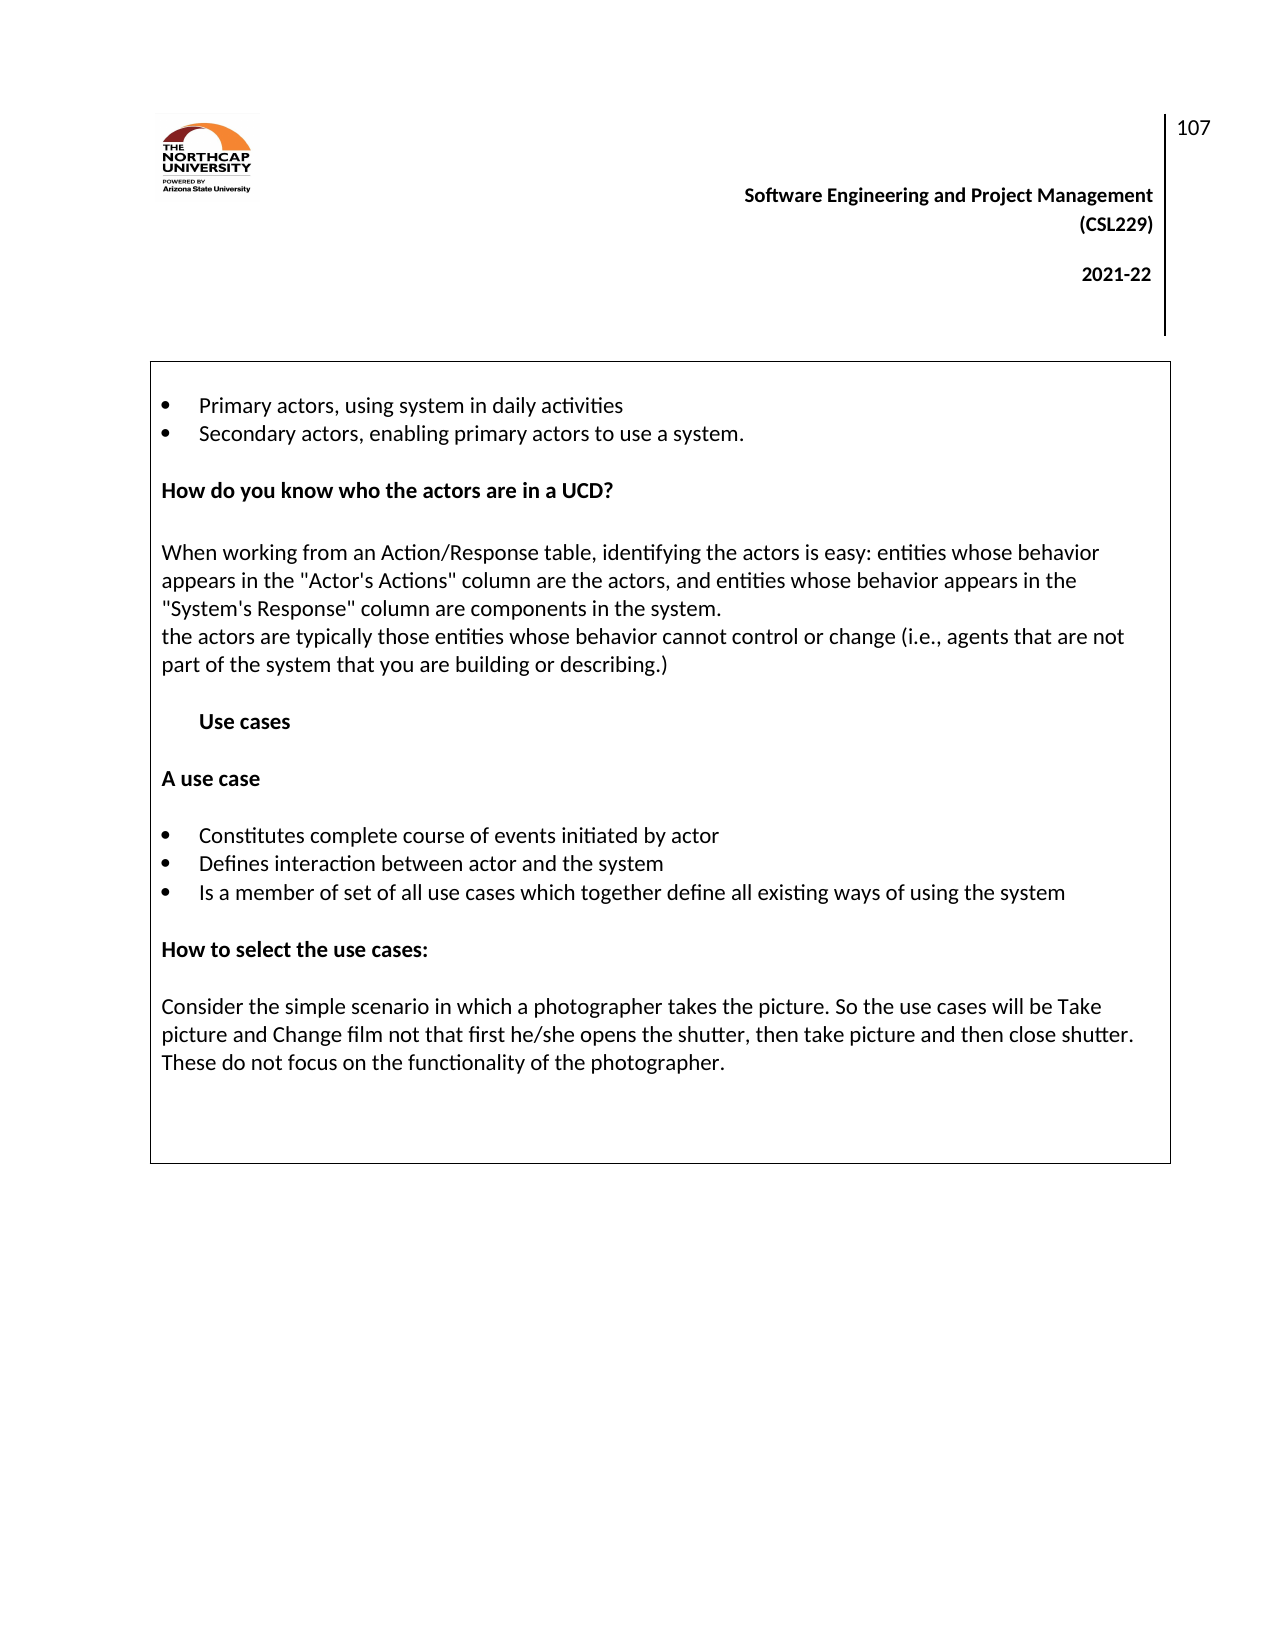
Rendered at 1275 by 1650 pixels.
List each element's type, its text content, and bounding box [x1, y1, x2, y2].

picture [155, 113, 260, 202]
